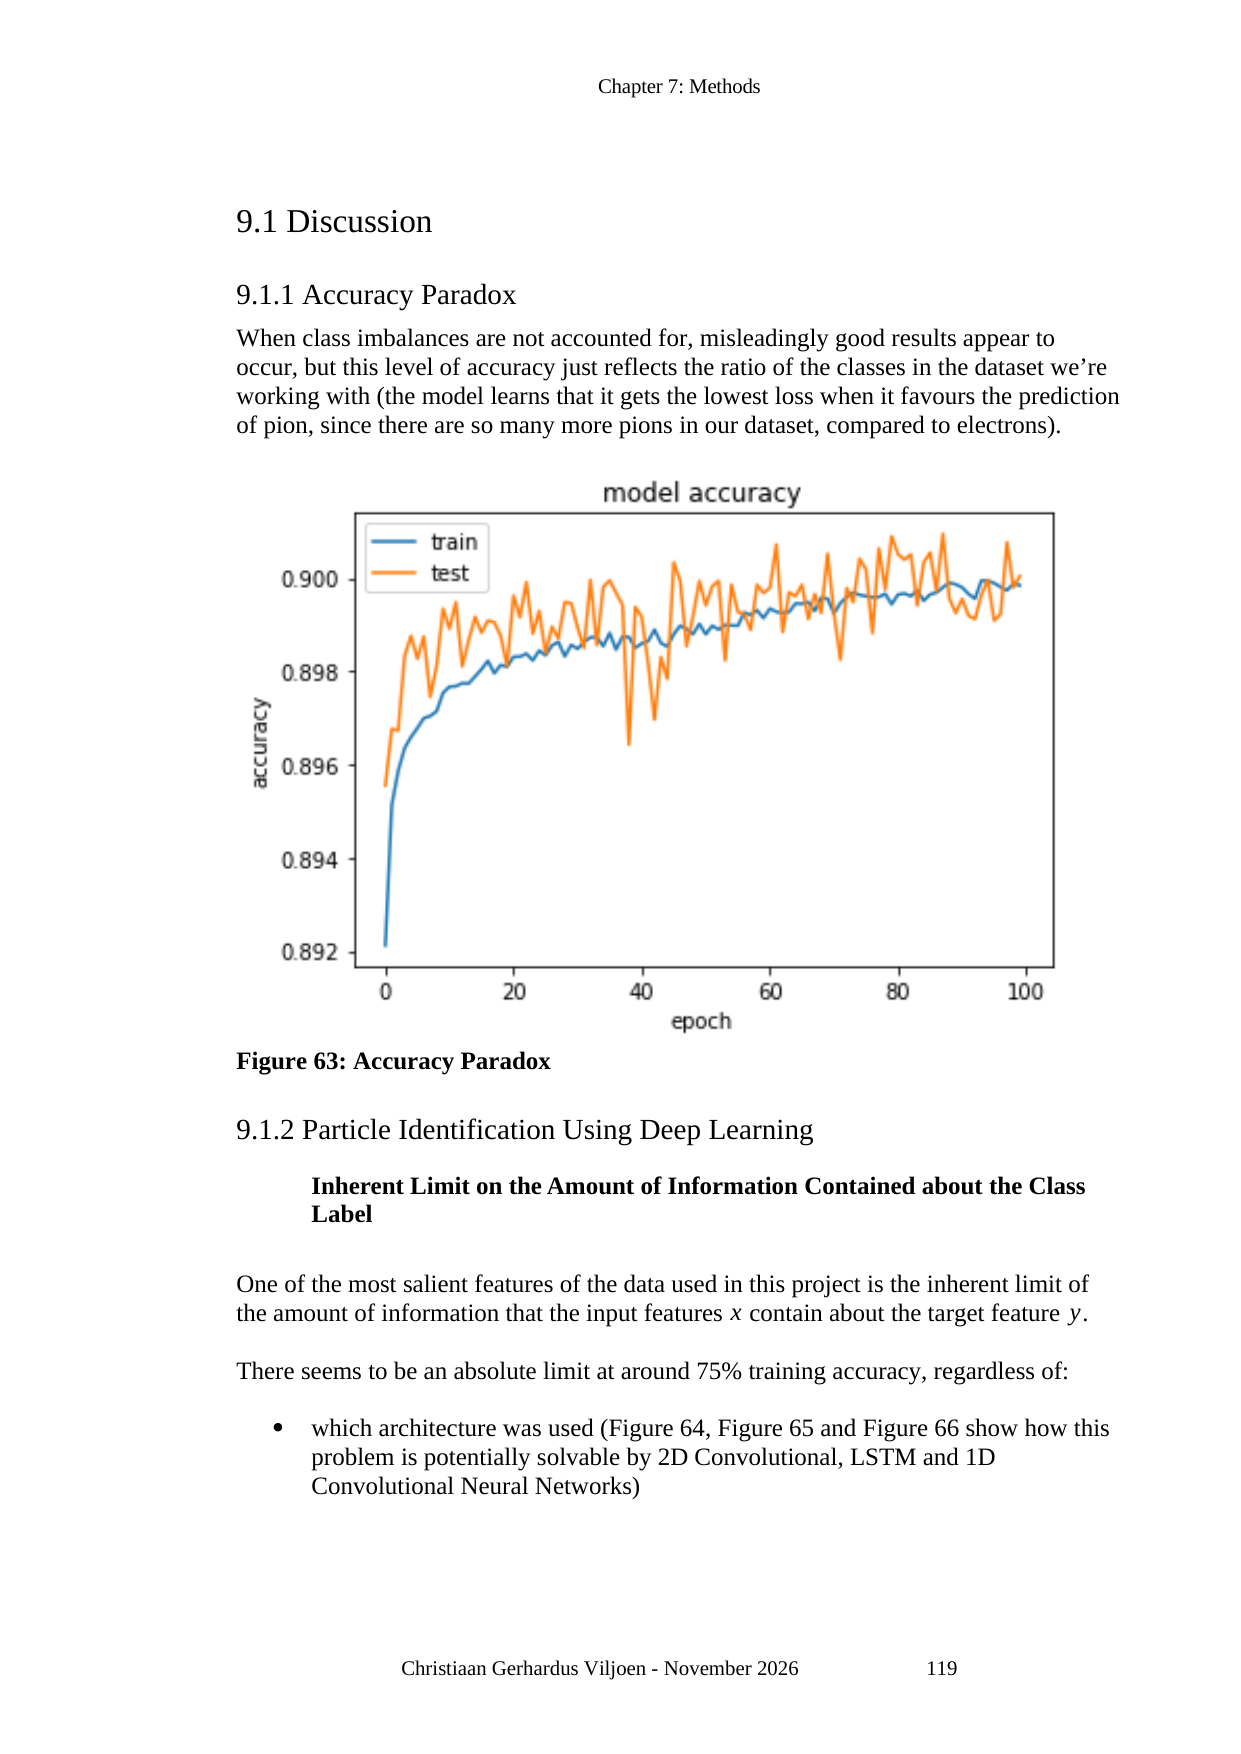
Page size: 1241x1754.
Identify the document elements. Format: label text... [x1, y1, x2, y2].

text Figure 63: Accuracy Paradox [236, 1046, 1122, 1075]
subtitle Discussion [236, 202, 1122, 240]
subtitle Accuracy Paradox [236, 277, 1122, 311]
subtitle Inherent Limit on the Amount of Information Contained about the Class Label [311, 1171, 1122, 1228]
text One of the most salient features of the data used in this project is the inherent limit of the amount of information that the input features contain about the target feature . [236, 1269, 1122, 1327]
subtitle Particle Identification Using Deep Learning [236, 1112, 1122, 1146]
picture [236, 467, 1074, 1046]
list which architecture was used (Figure 60, Figure 61 and Figure 62 show how this problem is potentially solvable by 2D Convolutional, LSTM and 1D Convolutional Neural Networks) [274, 1413, 1122, 1499]
text There seems to be an absolute limit at around 75% training accuracy, regardless of: [236, 1356, 1122, 1384]
text When class imbalances are not accounted for, misleadingly good results appear to occur, but this level of accuracy just reflects the ratio of the classes in the dataset we’re working with (the model learns that it gets the lowest loss when it favours the prediction of pion, since there are so many more pions in our dataset, compared to electrons). [236, 323, 1122, 438]
